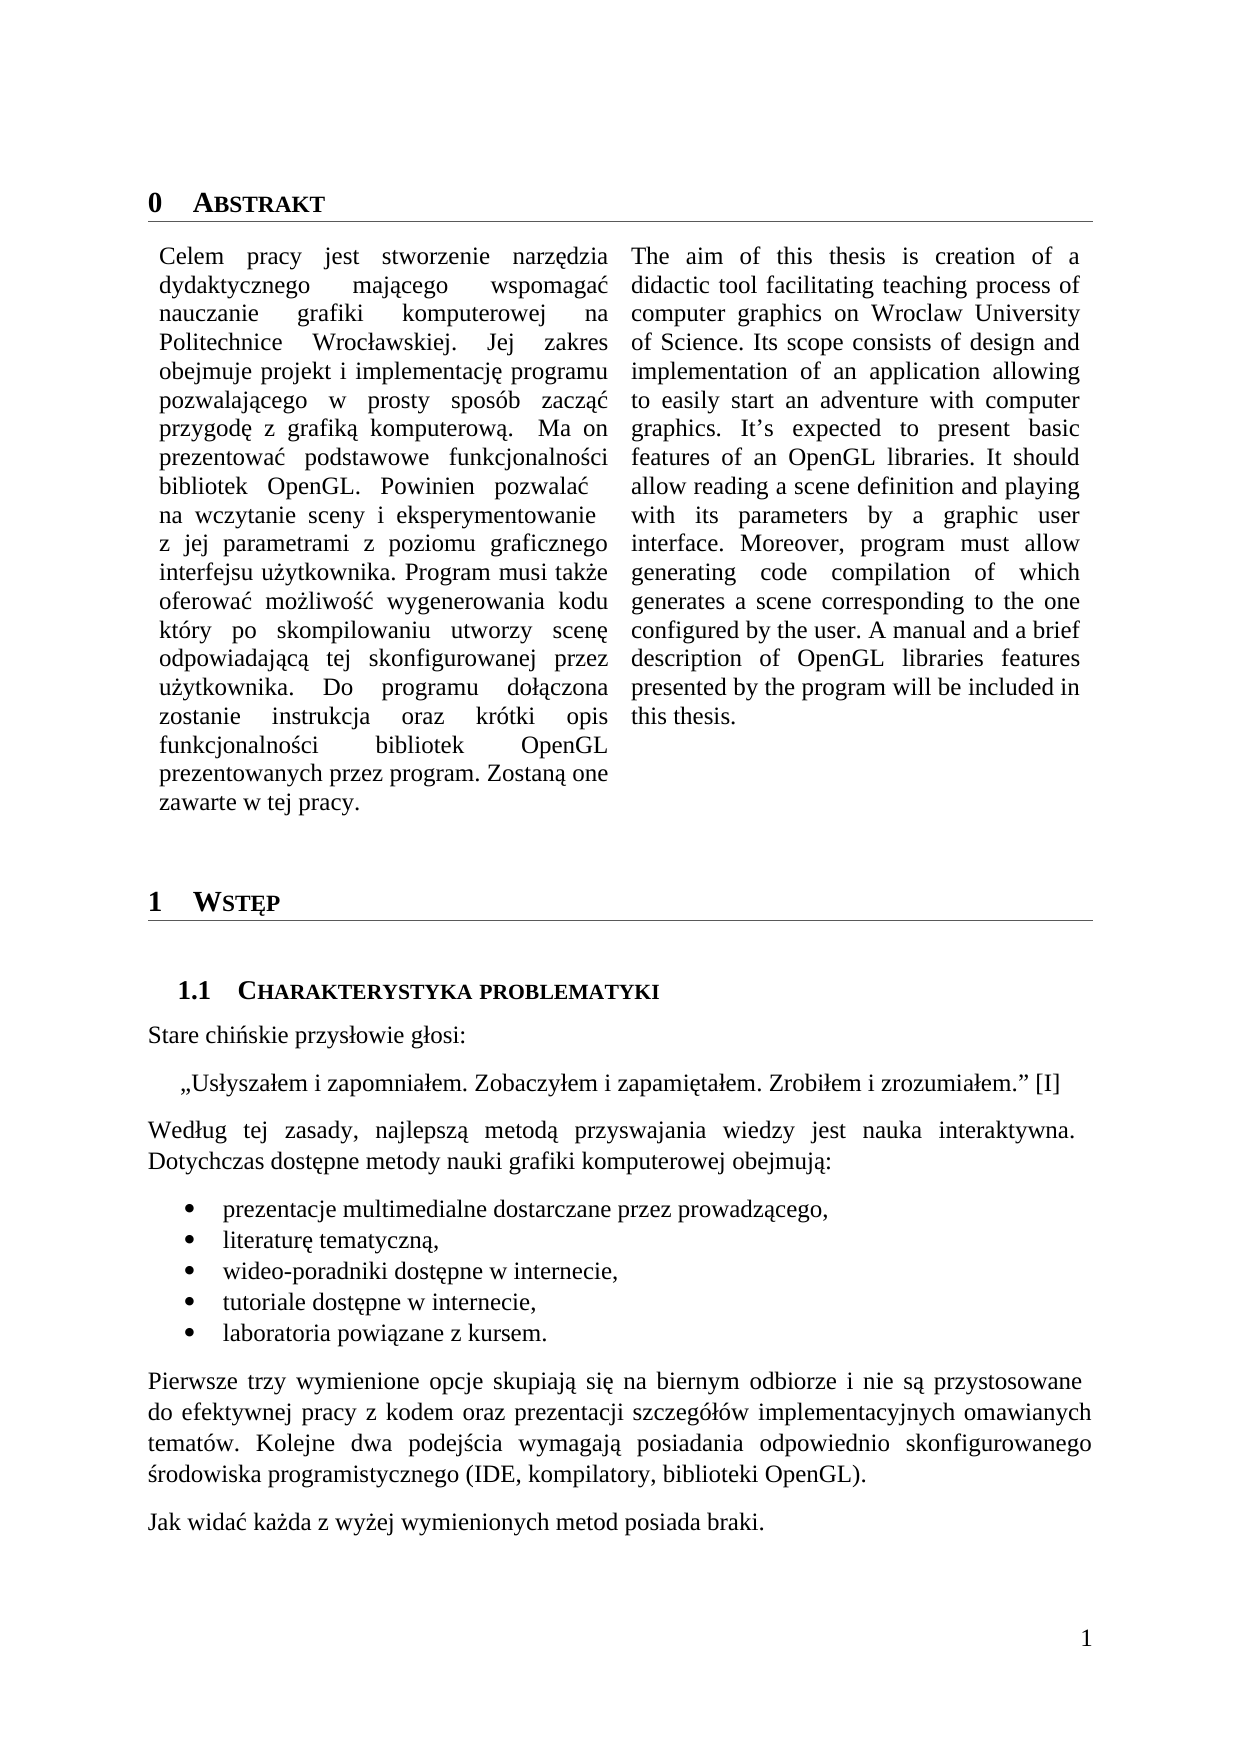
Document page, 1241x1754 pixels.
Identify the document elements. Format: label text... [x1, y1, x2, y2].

subtitle Wstęp [148, 884, 1093, 920]
list wideo-poradniki dostępne w internecie, [185, 1256, 1093, 1285]
table_header Celem pracy jest stworzenie narzędzia dydaktycznego mającego wspomagać nauczanie grafiki komputerowej na Politechnice Wrocławskiej. Jej zakres obejmuje projekt i implementację programu pozwalającego w prosty sposób zacząć przygodę z grafiką komputerową. Ma on prezentować podstawowe funkcjonalności bibliotek OpenGL. Powinien pozwalać na wczytanie sceny i eksperymentowanie z jej parametrami z poziomu graficznego interfejsu użytkownika. Program musi także oferować możliwość wygenerowania kodu który po skompilowaniu utworzy scenę odpowiadającą tej skonfigurowanej przez użytkownika. Do programu dołączona zostanie instrukcja oraz krótki opis funkcjonalności bibliotek OpenGL prezentowanych przez program. Zostaną one zawarte w tej pracy. [148, 241, 619, 816]
text Według tej zasady, najlepszą metodą przyswajania wiedzy jest nauka interaktywna. Dotychczas dostępne metody nauki grafiki komputerowej obejmują: [148, 1115, 1093, 1175]
text „Usłyszałem i zapomniałem. Zobaczyłem i zapamiętałem. Zrobiłem i zrozumiałem.” [I] [148, 1068, 1093, 1096]
table_header The aim of this thesis is creation of a didactic tool facilitating teaching process of computer graphics on Wroclaw University of Science. Its scope consists of design and implementation of an application allowing to easily start an adventure with computer graphics. It’s expected to present basic features of an OpenGL libraries. It should allow reading a scene definition and playing with its parameters by a graphic user interface. Moreover, program must allow generating code compilation of which generates a scene corresponding to the one configured by the user. A manual and a brief description of OpenGL libraries features presented by the program will be included in this thesis. [620, 241, 1092, 816]
list literaturę tematyczną, [185, 1225, 1093, 1254]
subtitle Abstrakt [148, 185, 1093, 221]
list prezentacje multimedialne dostarczane przez prowadzącego, [185, 1194, 1093, 1223]
subtitle Charakterystyka problematyki [177, 974, 1093, 1005]
text Stare chińskie przysłowie głosi: [148, 1020, 1093, 1049]
text Jak widać każda z wyżej wymienionych metod posiada braki. [148, 1507, 1093, 1536]
text Pierwsze trzy wymienione opcje skupiają się na biernym odbiorze i nie są przystosowane do efektywnej pracy z kodem oraz prezentacji szczegółów implementacyjnych omawianych tematów. Kolejne dwa podejścia wymagają posiadania odpowiednio skonfigurowanego środowiska programistycznego (IDE, kompilatory, biblioteki OpenGL). [148, 1366, 1093, 1488]
list tutoriale dostępne w internecie, [185, 1287, 1093, 1316]
list laboratoria powiązane z kursem. [185, 1318, 1093, 1347]
